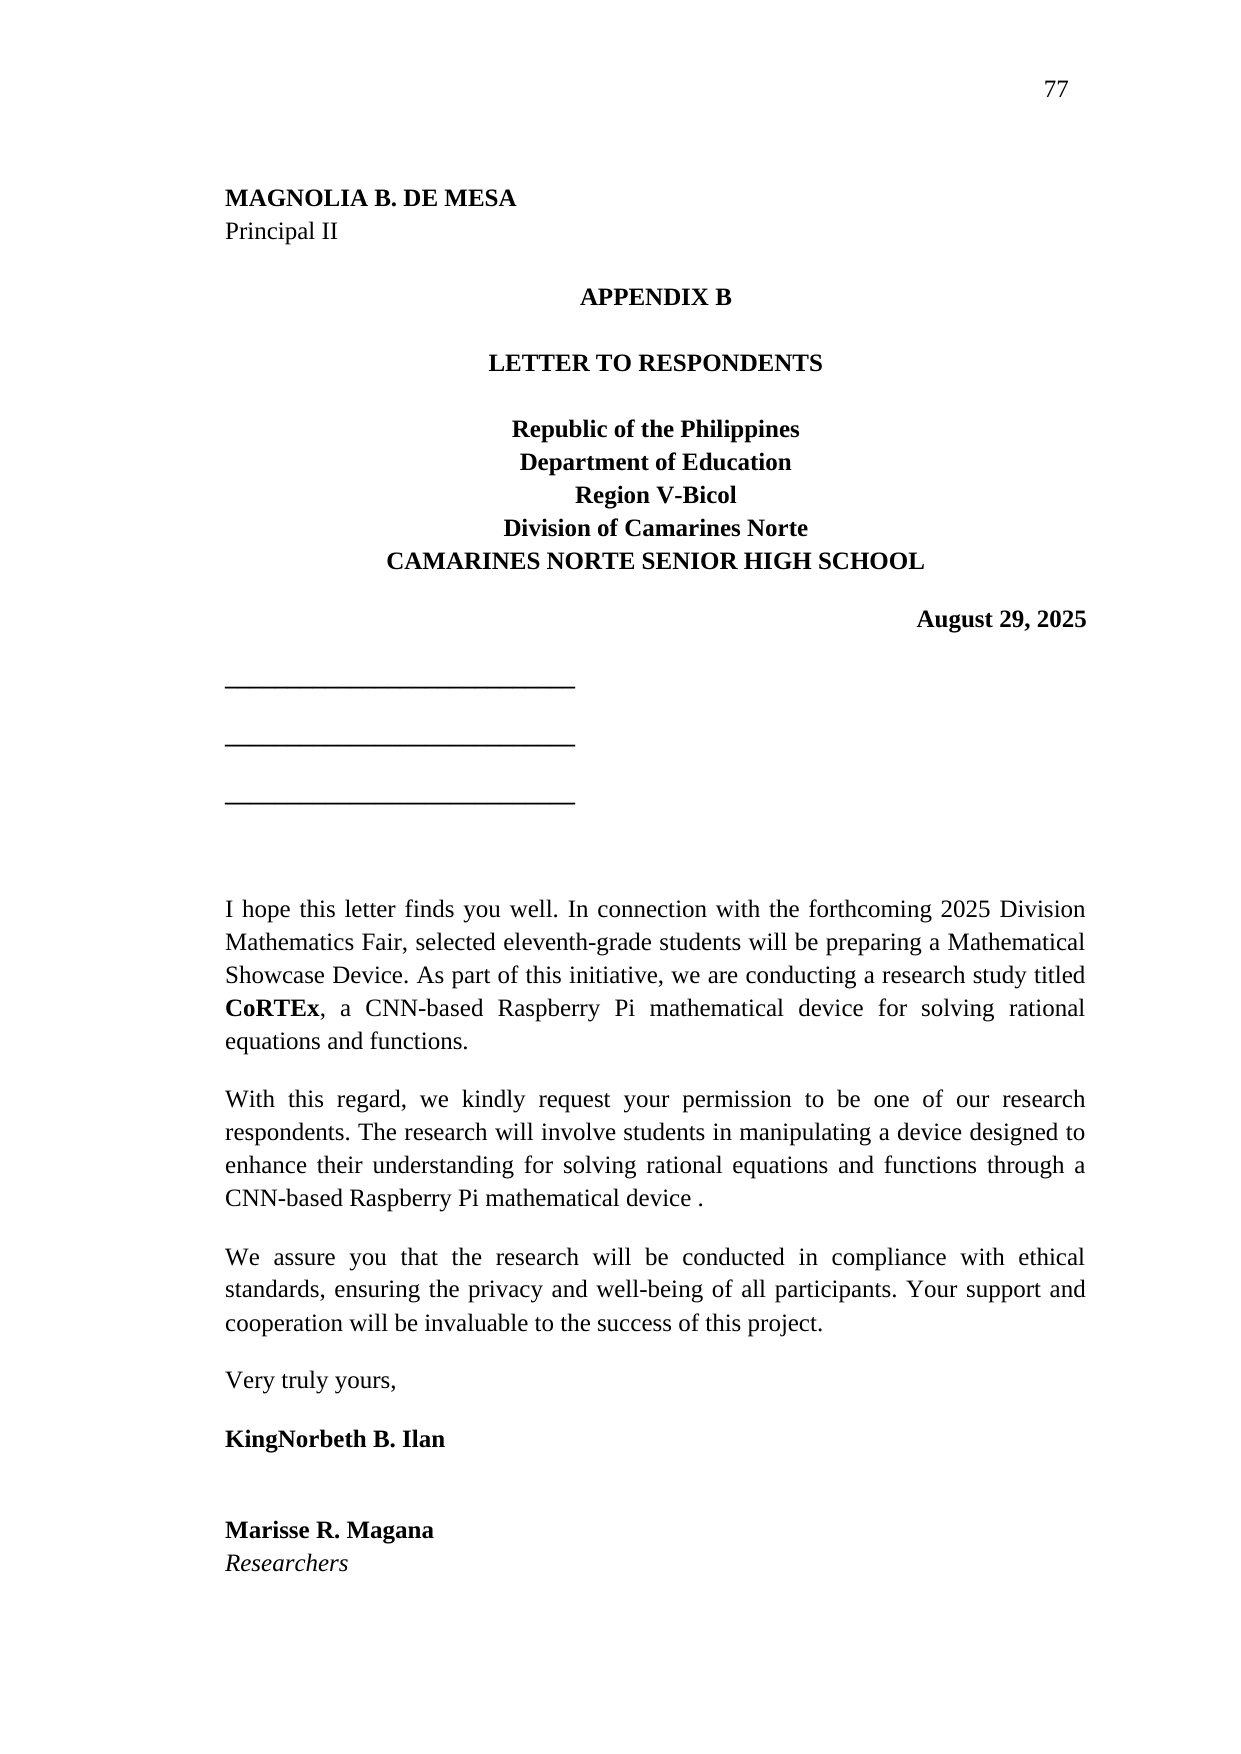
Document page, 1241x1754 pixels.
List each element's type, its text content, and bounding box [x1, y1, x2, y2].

text LETTER TO RESPONDENTS [225, 348, 1086, 377]
text August 29, 2025 [225, 604, 1086, 633]
text With this regard, we kindly request your permission to be one of our research respondents. The research will involve students in manipulating a device designed to enhance their understanding for solving rational equations and functions through a CNN-based Raspberry Pi mathematical device . [225, 1084, 1086, 1212]
text ____________________________ [225, 662, 1086, 691]
text Region V-Bicol [225, 480, 1086, 509]
text APPENDIX B [225, 282, 1086, 311]
text Republic of the Philippines [225, 414, 1086, 443]
text Principal II [150, 216, 1086, 245]
text Marisse R. Magana [225, 1515, 1086, 1543]
text I hope this letter finds you well. In connection with the forthcoming 2025 Division Mathematics Fair, selected eleventh-grade students will be preparing a Mathematical Showcase Device. As part of this initiative, we are conducting a research study titled CoRTEx, a CNN-based Raspberry Pi mathematical device for solving rational equations and functions. [225, 894, 1086, 1055]
text ____________________________ [225, 720, 1086, 749]
text We assure you that the research will be conducted in compliance with ethical standards, ensuring the privacy and well-being of all participants. Your support and cooperation will be invaluable to the success of this project. [225, 1242, 1086, 1336]
text MAGNOLIA B. DE MESA [150, 183, 1086, 212]
text KingNorbeth B. Ilan [150, 1424, 1086, 1452]
text Researchers [225, 1548, 1086, 1576]
text Very truly yours, [225, 1366, 1086, 1394]
text Division of Camarines Norte [225, 513, 1086, 542]
text Department of Education [225, 447, 1086, 476]
text CAMARINES NORTE SENIOR HIGH SCHOOL [225, 546, 1086, 575]
text ____________________________ [225, 778, 1086, 807]
